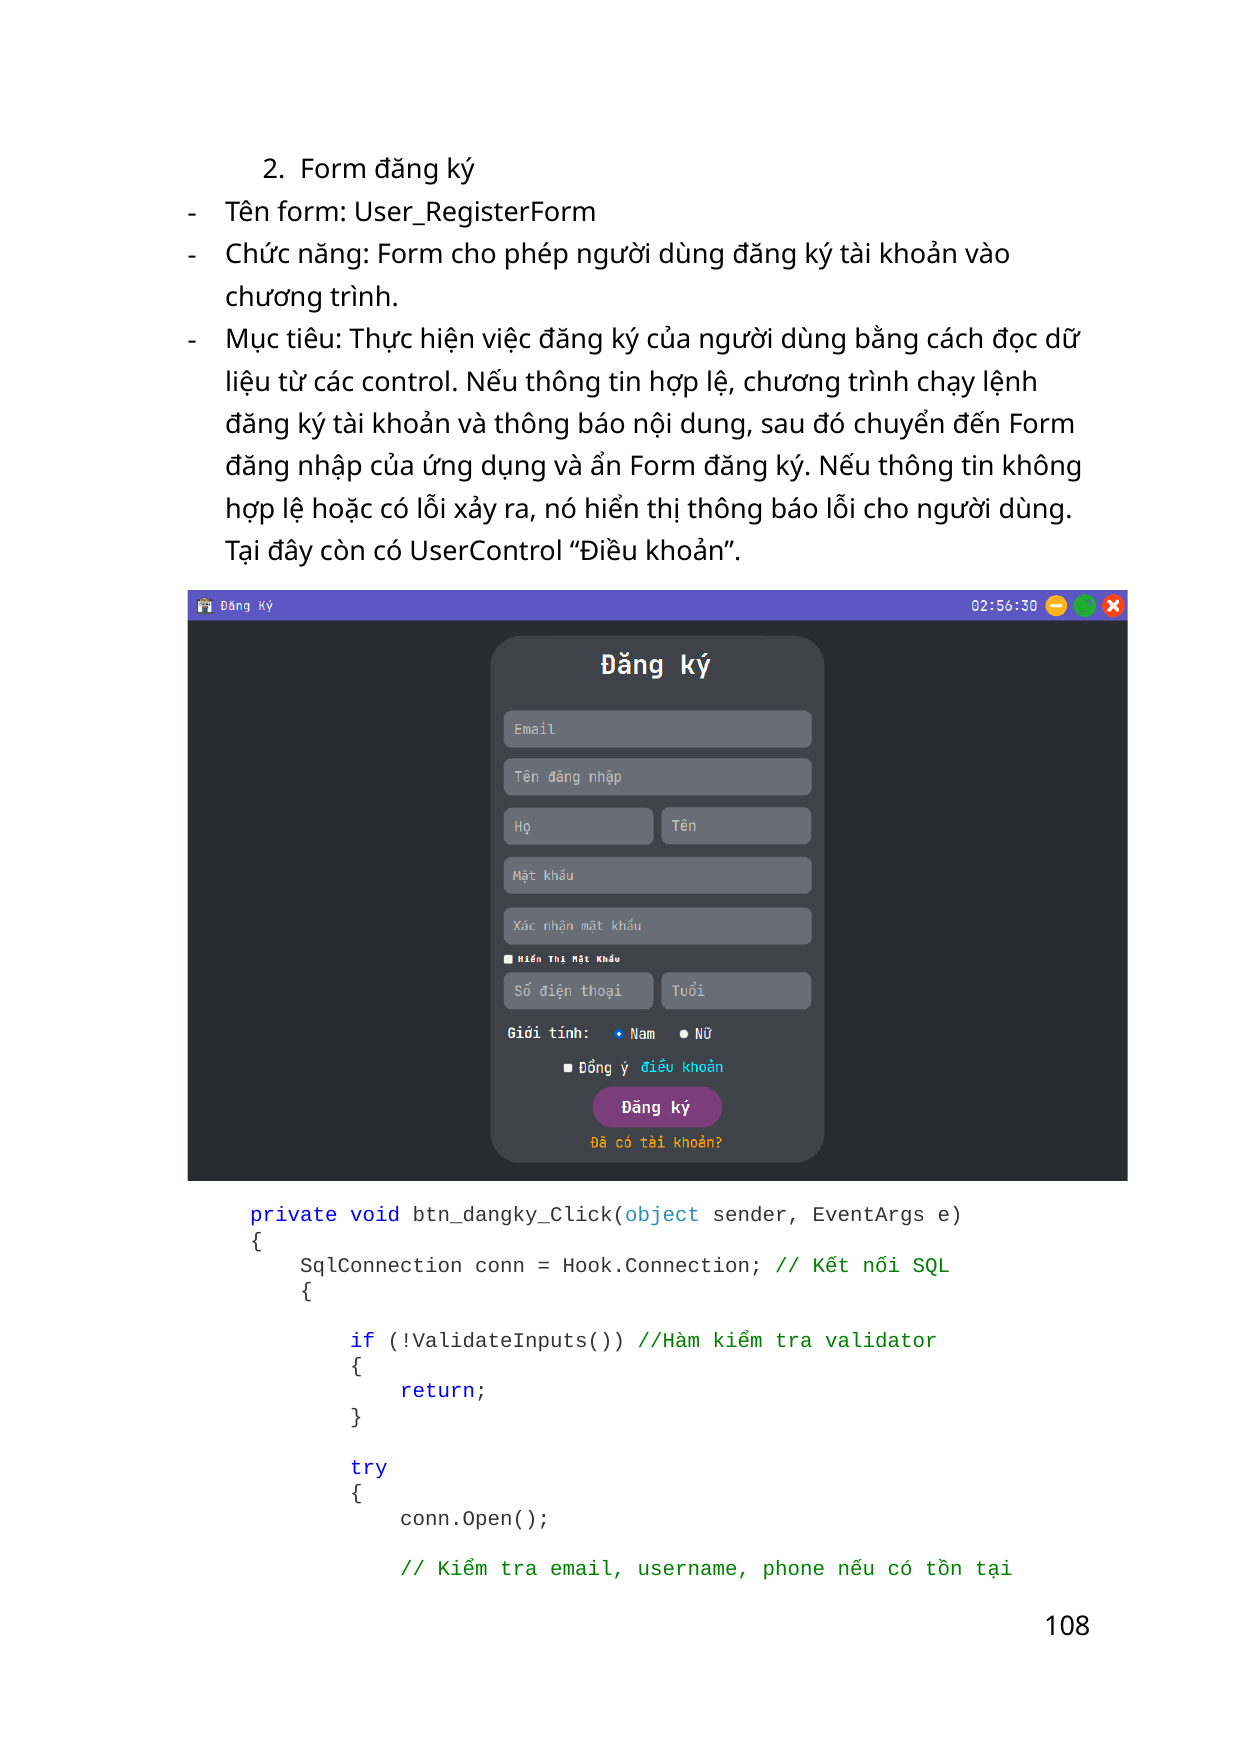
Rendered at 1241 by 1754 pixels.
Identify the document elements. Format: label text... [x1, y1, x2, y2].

list Mục tiêu: Thực hiện việc đăng ký của người dùng bằng cách đọc dữ liệu từ các control. Nếu thông tin hợp lệ, chương trình chạy lệnh đăng ký tài khoản và thông báo nội dung, sau đó chuyển đến Form đăng nhập của ứng dụng và ẩn Form đăng ký. Nếu thông tin không hợp lệ hoặc có lỗi xảy ra, nó hiển thị thông báo lỗi cho người dùng. Tại đây còn có UserControl “Điều khoản”. [187, 319, 1090, 568]
list Form đăng ký [262, 150, 1090, 187]
text { [150, 1353, 1090, 1379]
text { [150, 1279, 1090, 1304]
picture [187, 590, 1128, 1181]
list Tên form: User_RegisterForm [187, 192, 1090, 229]
text SqlConnection conn = Hook.Connection; // Kết nối SQL [150, 1253, 1090, 1279]
text private void btn_dangky_Click(object sender, EventArgs e) [150, 1202, 1090, 1228]
text { [150, 1480, 1090, 1506]
text conn.Open(); [150, 1506, 1090, 1531]
text try [150, 1455, 1090, 1480]
text } [150, 1404, 1090, 1429]
text return; [150, 1379, 1090, 1404]
text if (!ValidateInputs()) //Hàm kiểm tra validator [150, 1328, 1090, 1353]
text { [150, 1228, 1090, 1253]
text // Kiểm tra email, username, phone nếu có tồn tại [150, 1557, 1090, 1582]
list Chức năng: Form cho phép người dùng đăng ký tài khoản vào chương trình. [187, 235, 1090, 314]
